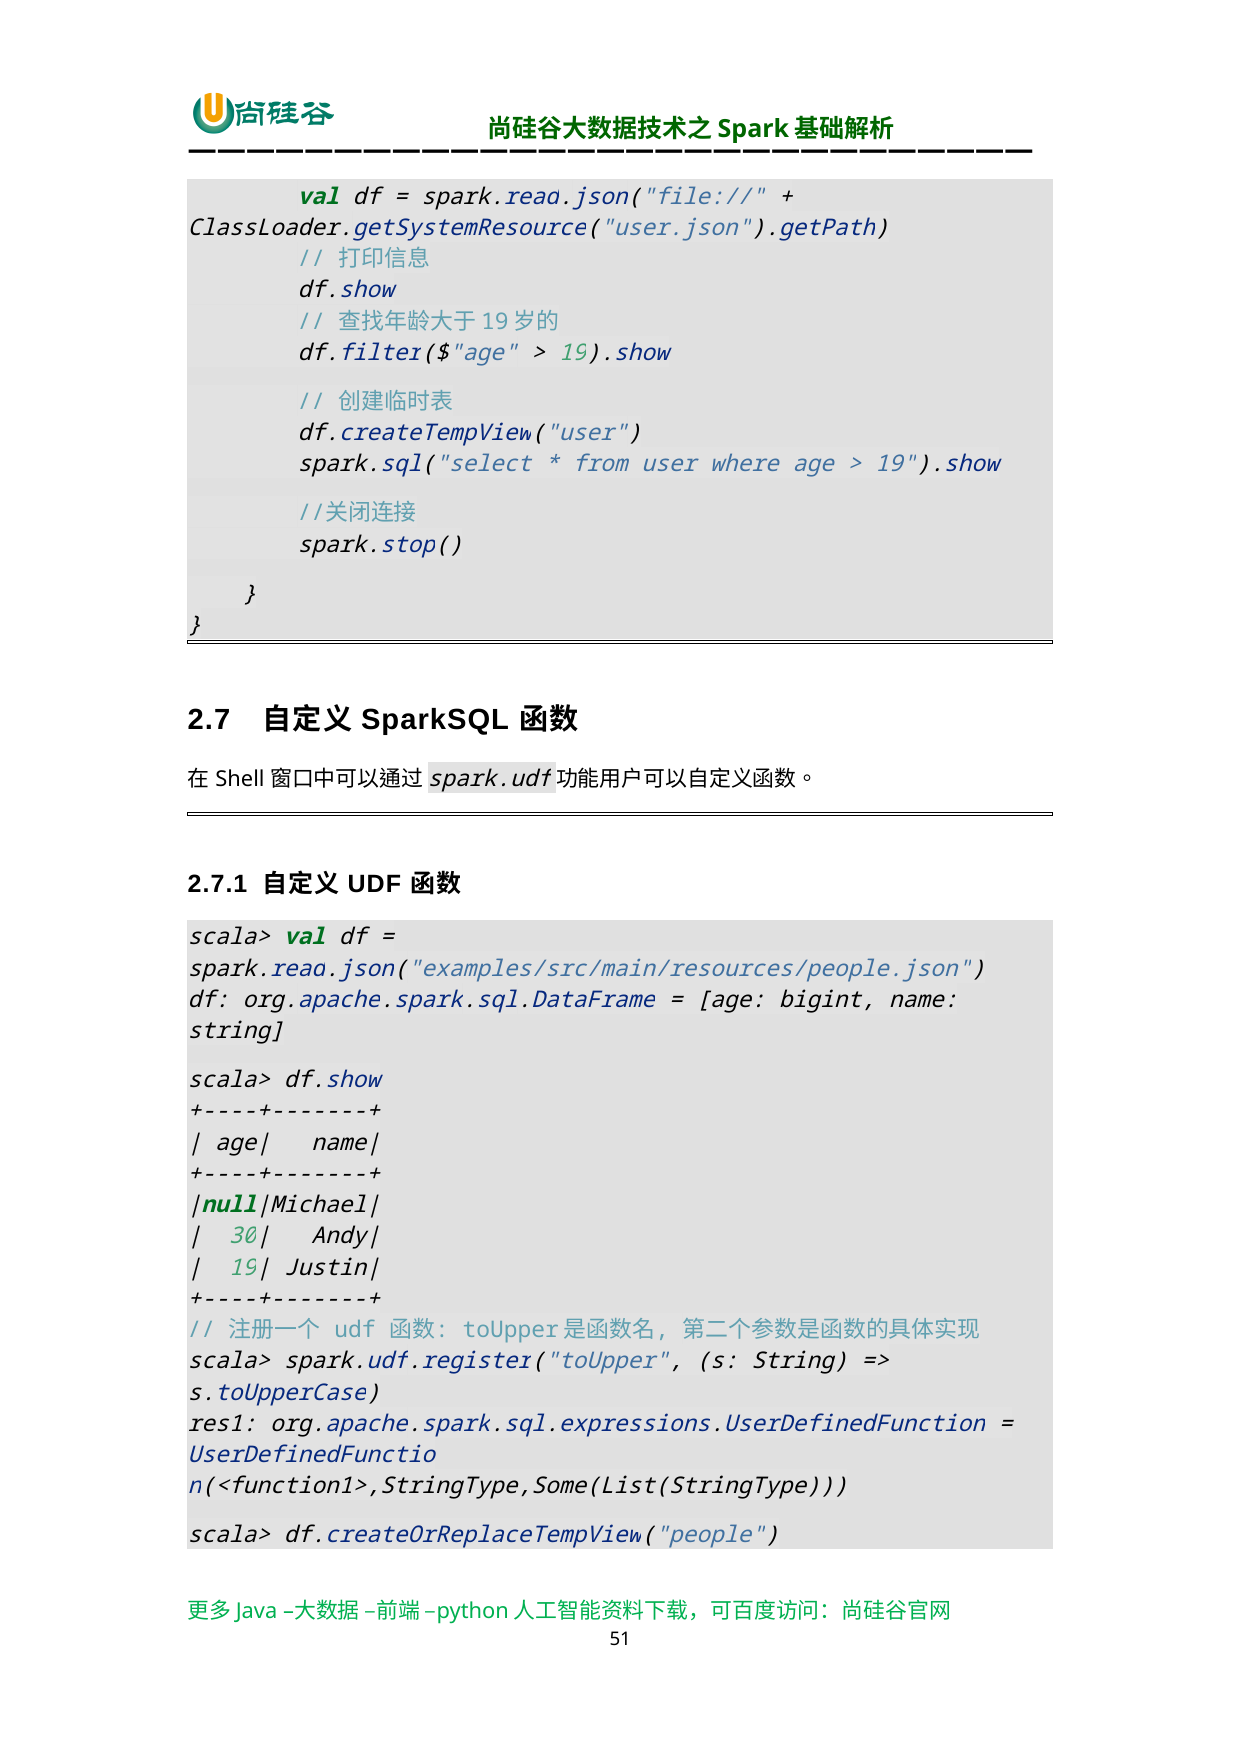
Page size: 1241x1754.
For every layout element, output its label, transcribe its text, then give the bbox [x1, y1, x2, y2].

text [187, 179, 1053, 639]
text 在 Shell 窗口中可以通过spark.udf功能用户可以自定义函数。 [187, 761, 1053, 794]
subtitle 自定义 UDF 函数 [187, 849, 1053, 914]
picture [187, 88, 338, 138]
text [187, 920, 1053, 1549]
subtitle 自定义 SparkSQL 函数 [187, 684, 1053, 749]
